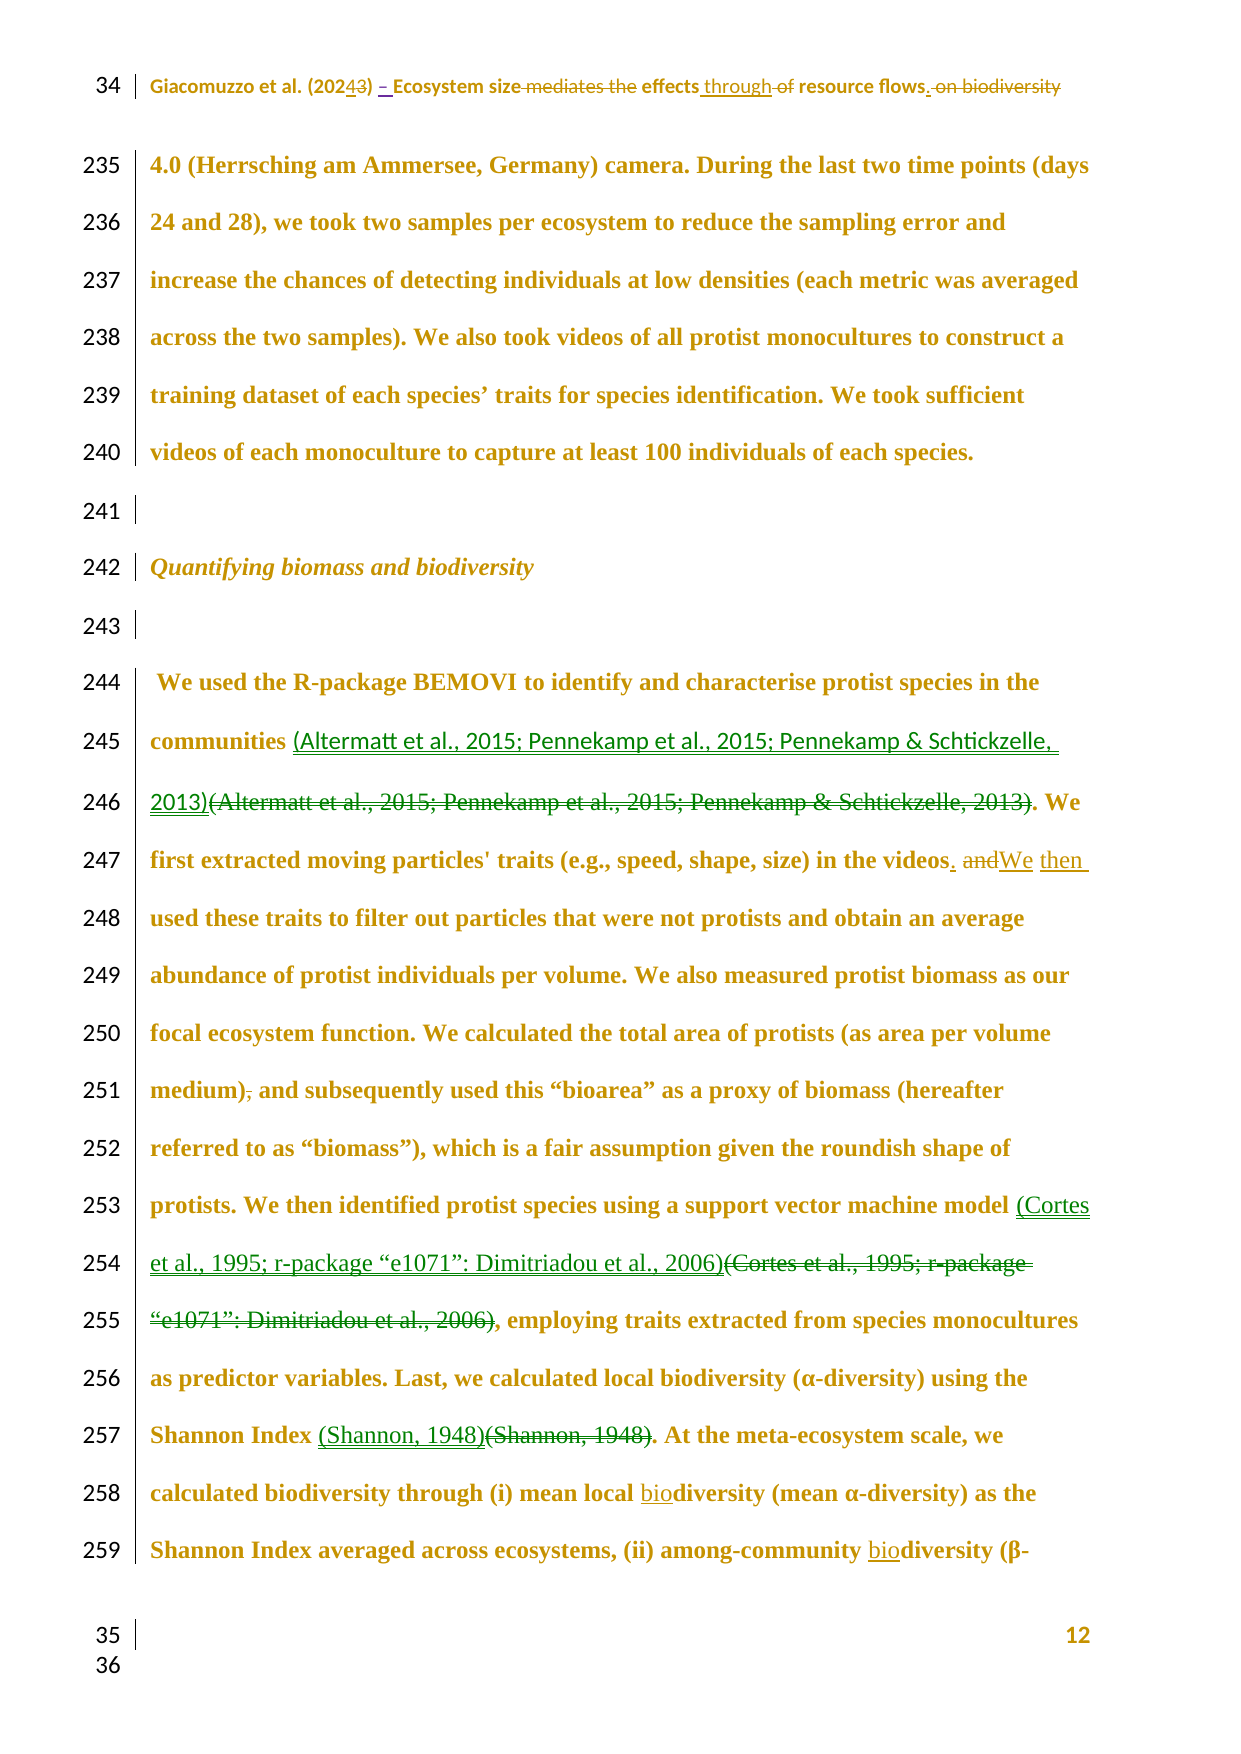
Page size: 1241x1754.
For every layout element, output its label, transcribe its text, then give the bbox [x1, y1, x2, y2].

text Quantifying biomass and biodiversity [150, 552, 1090, 581]
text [150, 150, 1090, 466]
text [150, 667, 1090, 1564]
